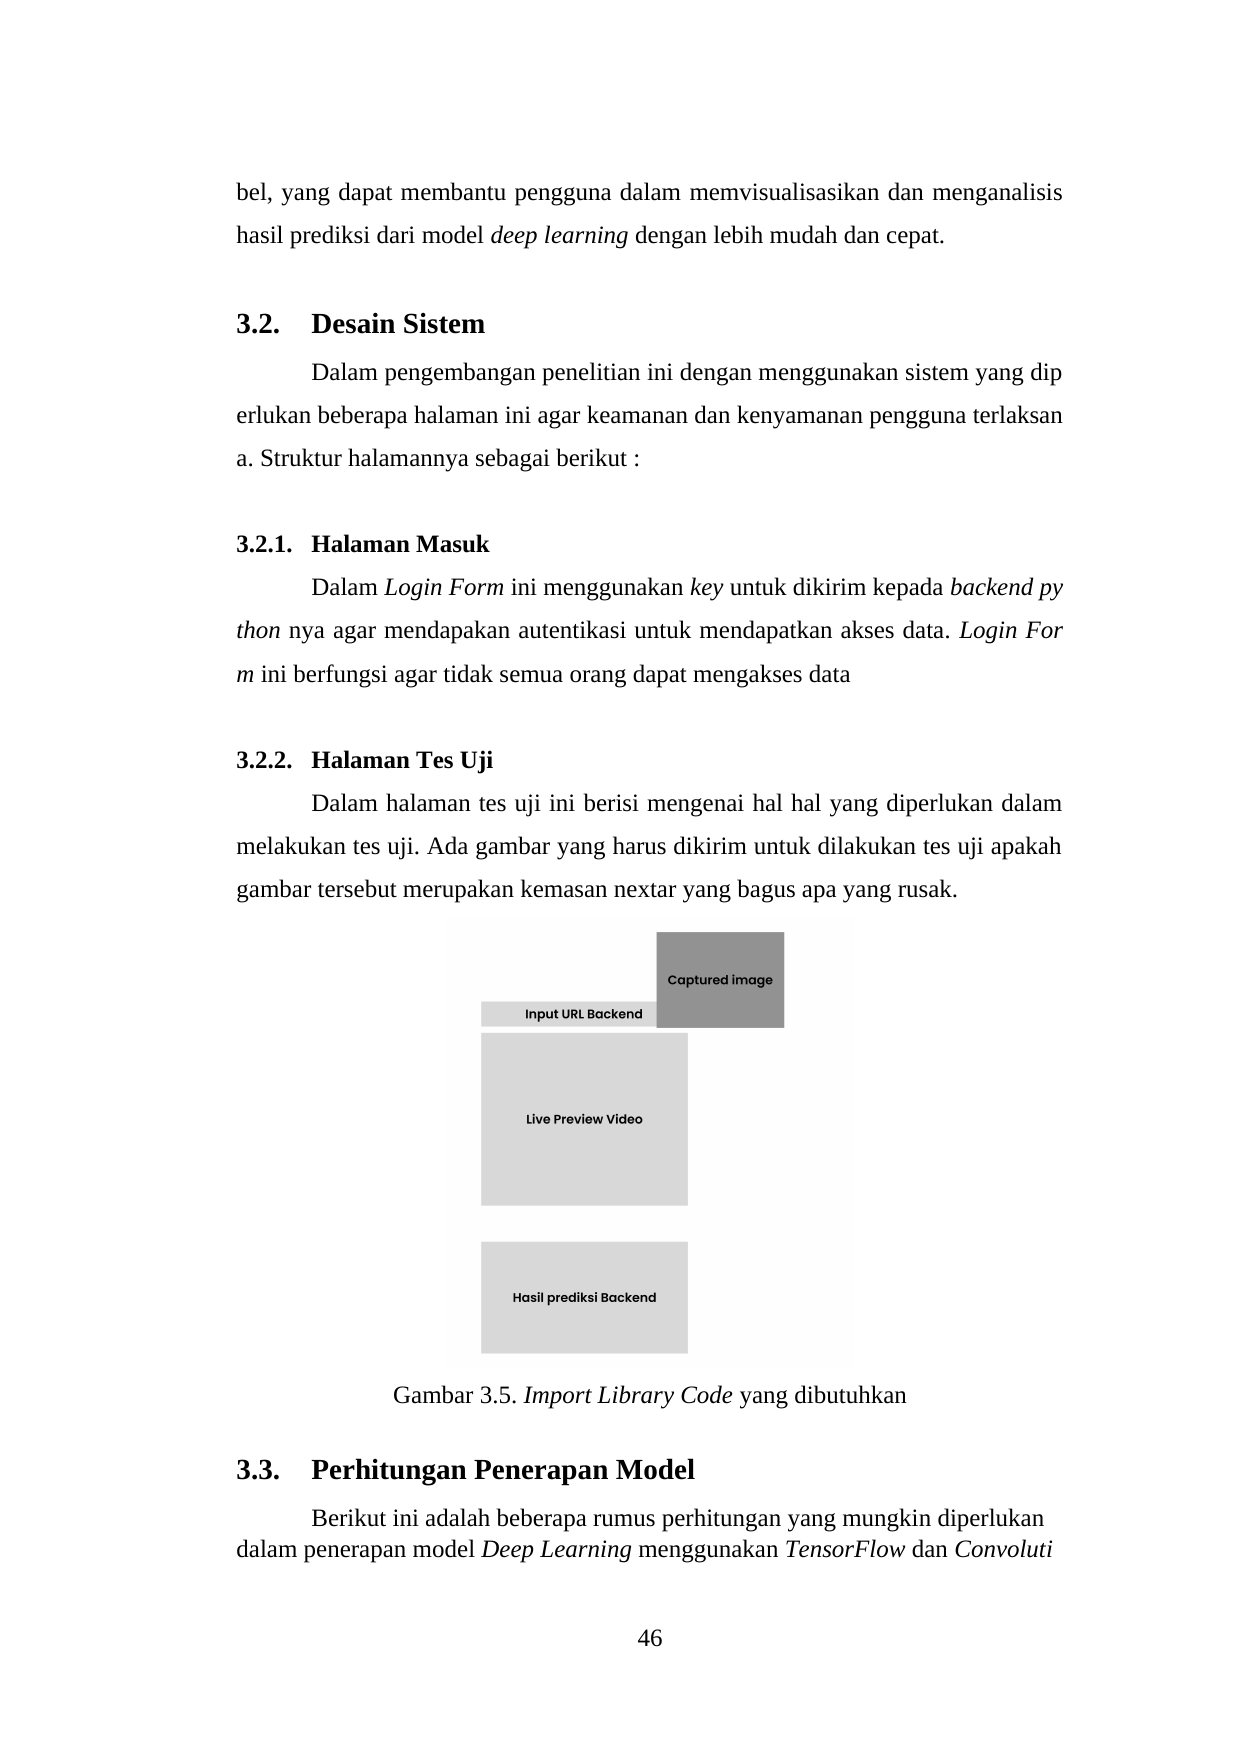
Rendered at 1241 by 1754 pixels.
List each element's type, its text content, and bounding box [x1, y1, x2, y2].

subtitle Halaman Tes Uji [236, 745, 1063, 774]
picture [445, 917, 854, 1367]
subtitle Halaman Masuk [236, 529, 1063, 558]
text Dalam pengembangan penelitian ini dengan menggunakan sistem yang diperlukan beberapa halaman ini agar keamanan dan kenyamanan pengguna terlaksana. Struktur halamannya sebagai berikut : [236, 357, 1063, 472]
text Dalam halaman tes uji ini berisi mengenai hal hal yang diperlukan dalam melakukan tes uji. Ada gambar yang harus dikirim untuk dilakukan tes uji apakah gambar tersebut merupakan kemasan nextar yang bagus apa yang rusak. [236, 788, 1063, 903]
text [236, 177, 1063, 249]
text Dalam Login Form ini menggunakan key untuk dikirim kepada backend python nya agar mendapakan autentikasi untuk mendapatkan akses data. Login Form ini berfungsi agar tidak semua orang dapat mengakses data [236, 572, 1063, 687]
subtitle Perhitungan Penerapan Model [236, 1452, 1063, 1486]
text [236, 1503, 1063, 1563]
text Gambar 3.5. Import Library Code yang dibutuhkan [236, 1381, 1063, 1409]
subtitle Desain Sistem [236, 307, 1063, 340]
